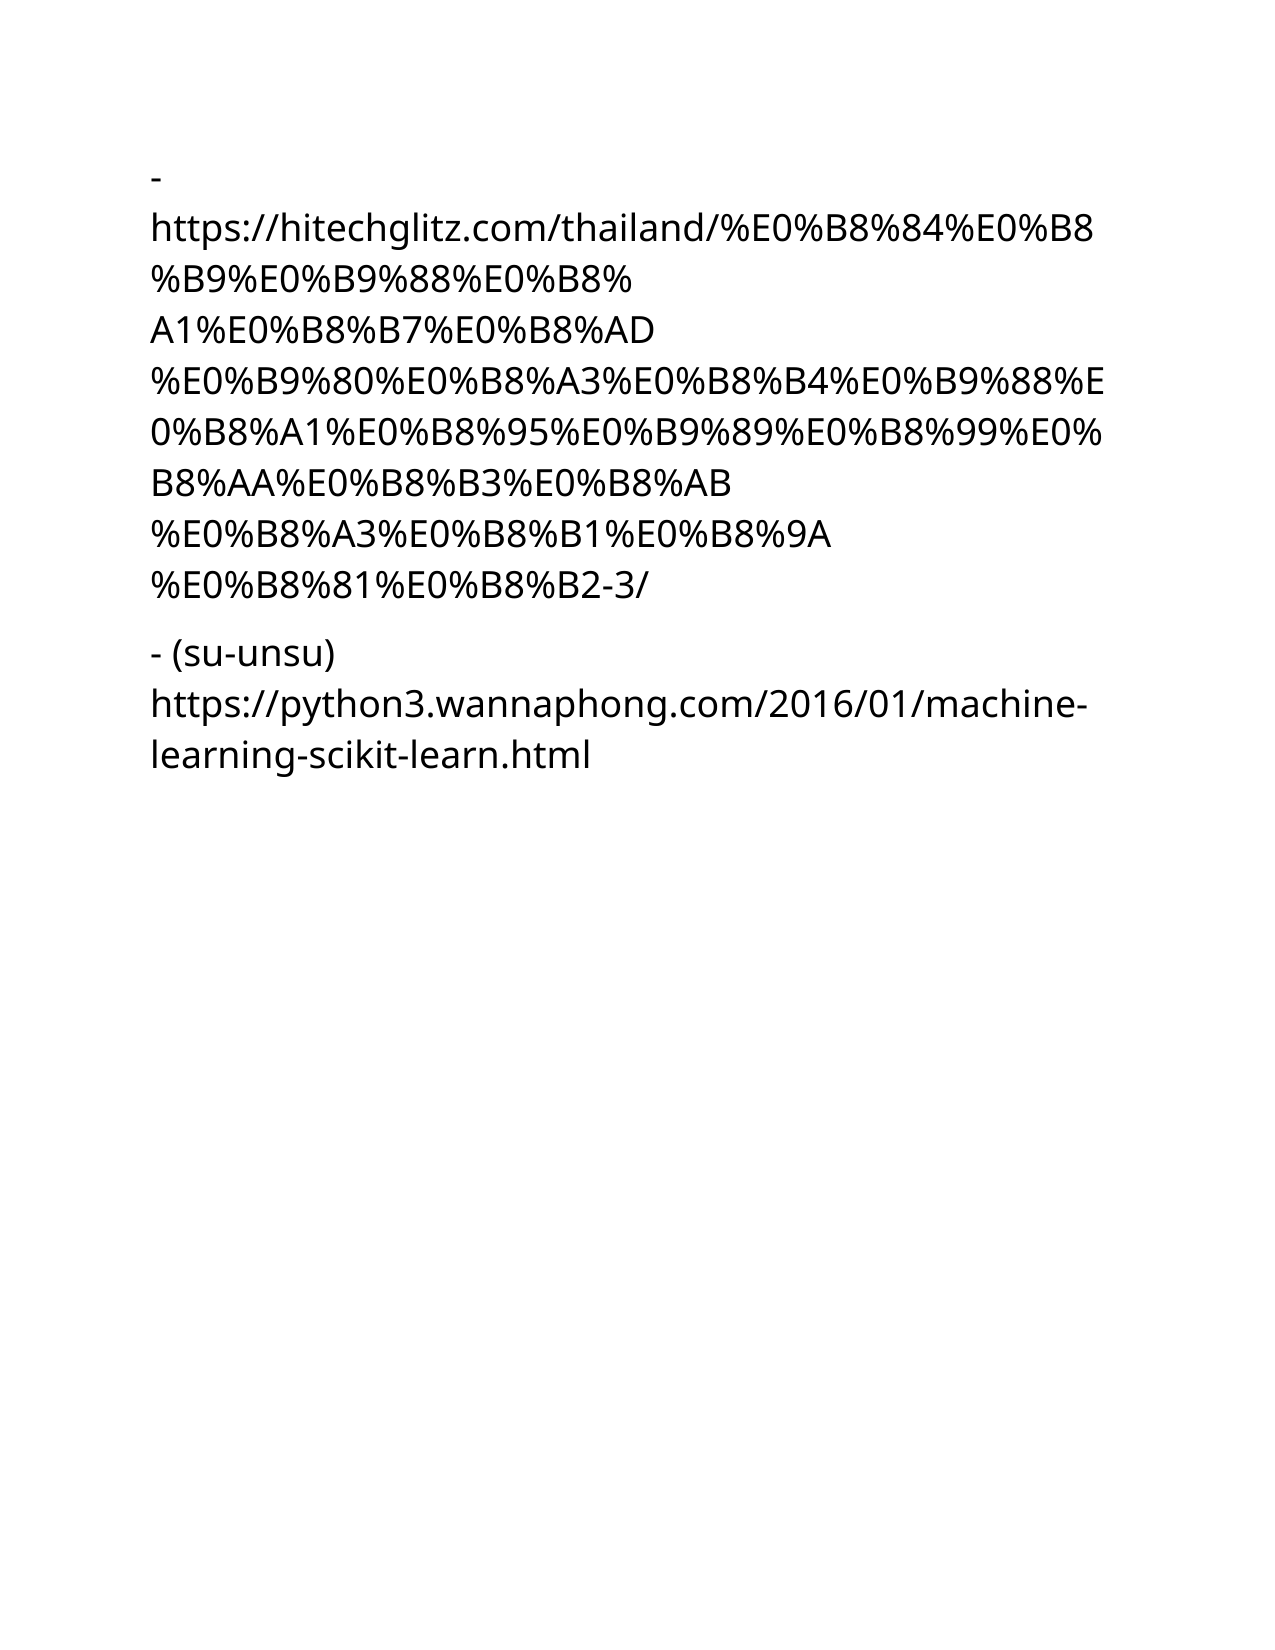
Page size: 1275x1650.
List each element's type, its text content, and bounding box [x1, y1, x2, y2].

text - https://hitechglitz.com/thailand/%E0%B8%84%E0%B8%B9%E0%B9%88%E0%B8% A1%E0%B8%B7%E0%B8%AD%E0%B9%80%E0%B8%A3%E0%B8%B4%E0%B9%88%E0%B8%A1%E0%B8%95%E0%B9%89%E0%B8%99%E0%B8%AA%E0%B8%B3%E0%B8%AB%E0%B8%A3%E0%B8%B1%E0%B8%9A%E0%B8%81%E0%B8%B2-3/ [150, 150, 1125, 609]
text - (su-unsu) https://python3.wannaphong.com/2016/01/machine-learning-scikit-learn.html [150, 626, 1125, 779]
